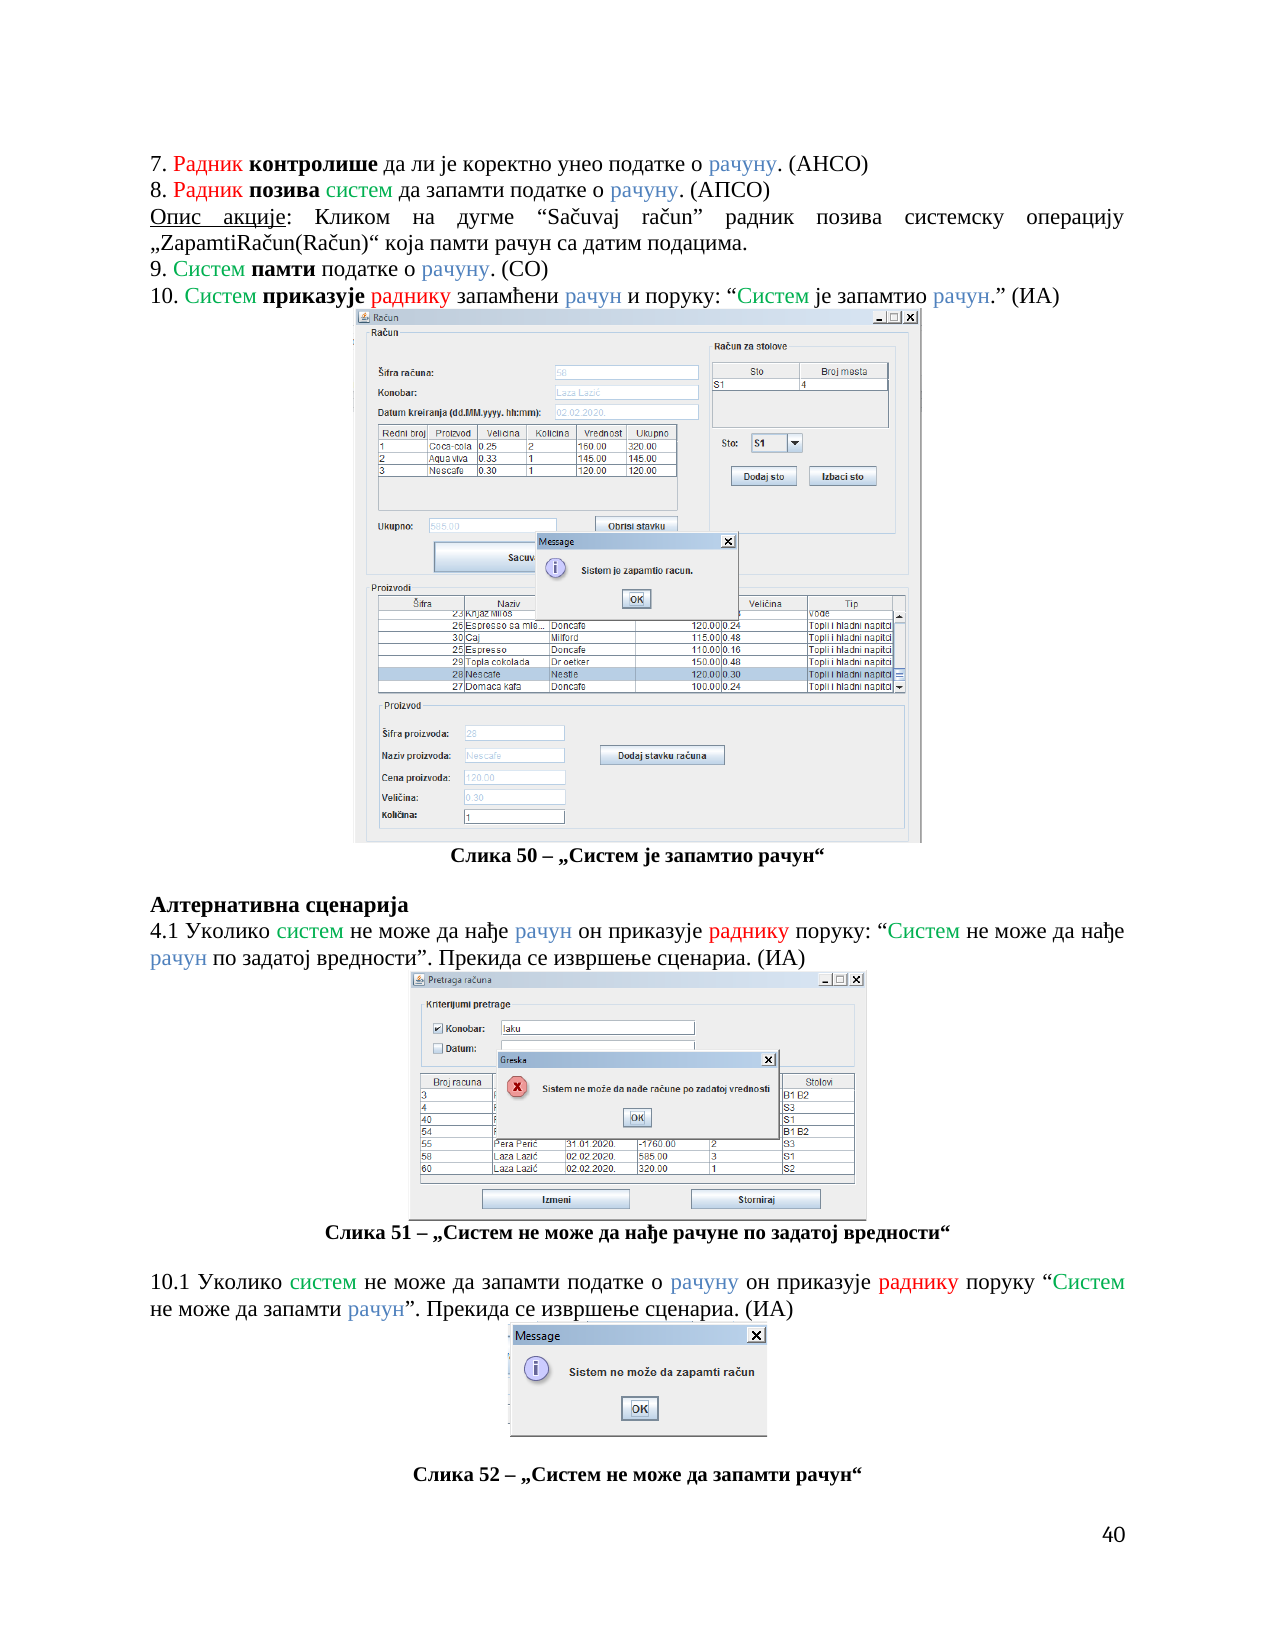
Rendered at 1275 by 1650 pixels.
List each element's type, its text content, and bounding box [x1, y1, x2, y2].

text Опис акције: Кликом на дугме “Sačuvaj račun” радник позива системску операцију „ZapamtiRačun(Račun)“ која памти рачун са датим подацима. [150, 203, 1125, 255]
text 10.1 Уколико систем не може да запамти податке о рачуну он приказује раднику поруку “Систем не може да запамти рачун”. Прекида се извршење сценариа. (ИА) [150, 1268, 1125, 1321]
picture [507, 1321, 768, 1437]
picture [353, 308, 922, 843]
text Алтернативна сценарија [150, 891, 1125, 917]
text 4.1 Уколико систем не може да нађе рачун он приказује раднику поруку: “Систем не може да нађе рачун по задатој вредности”. Прекида се извршење сценариа. (ИА) [150, 917, 1125, 970]
text Слика 51 – „Систем не може да нађе рачуне по задатој вредности“ [150, 1220, 1125, 1244]
text 9. Систем памти податке о рачуну. (СО) [150, 255, 1125, 282]
text 8. Радник позива систем да запамти податке о рачуну. (АПСО) [150, 176, 1125, 203]
text 10. Систем приказује раднику запамћени рачун и поруку: “Систем је запамтио рачун.” (ИА) [150, 282, 1125, 308]
text Слика 52 – „Систем не може да запамти рачун“ [150, 1461, 1125, 1486]
text 7. Радник контролише да ли је коректно унео податке о рачуну. (АНСО) [150, 150, 1125, 176]
text Слика 50 – „Систем је запамтио рачун“ [150, 842, 1125, 867]
picture [408, 970, 867, 1221]
